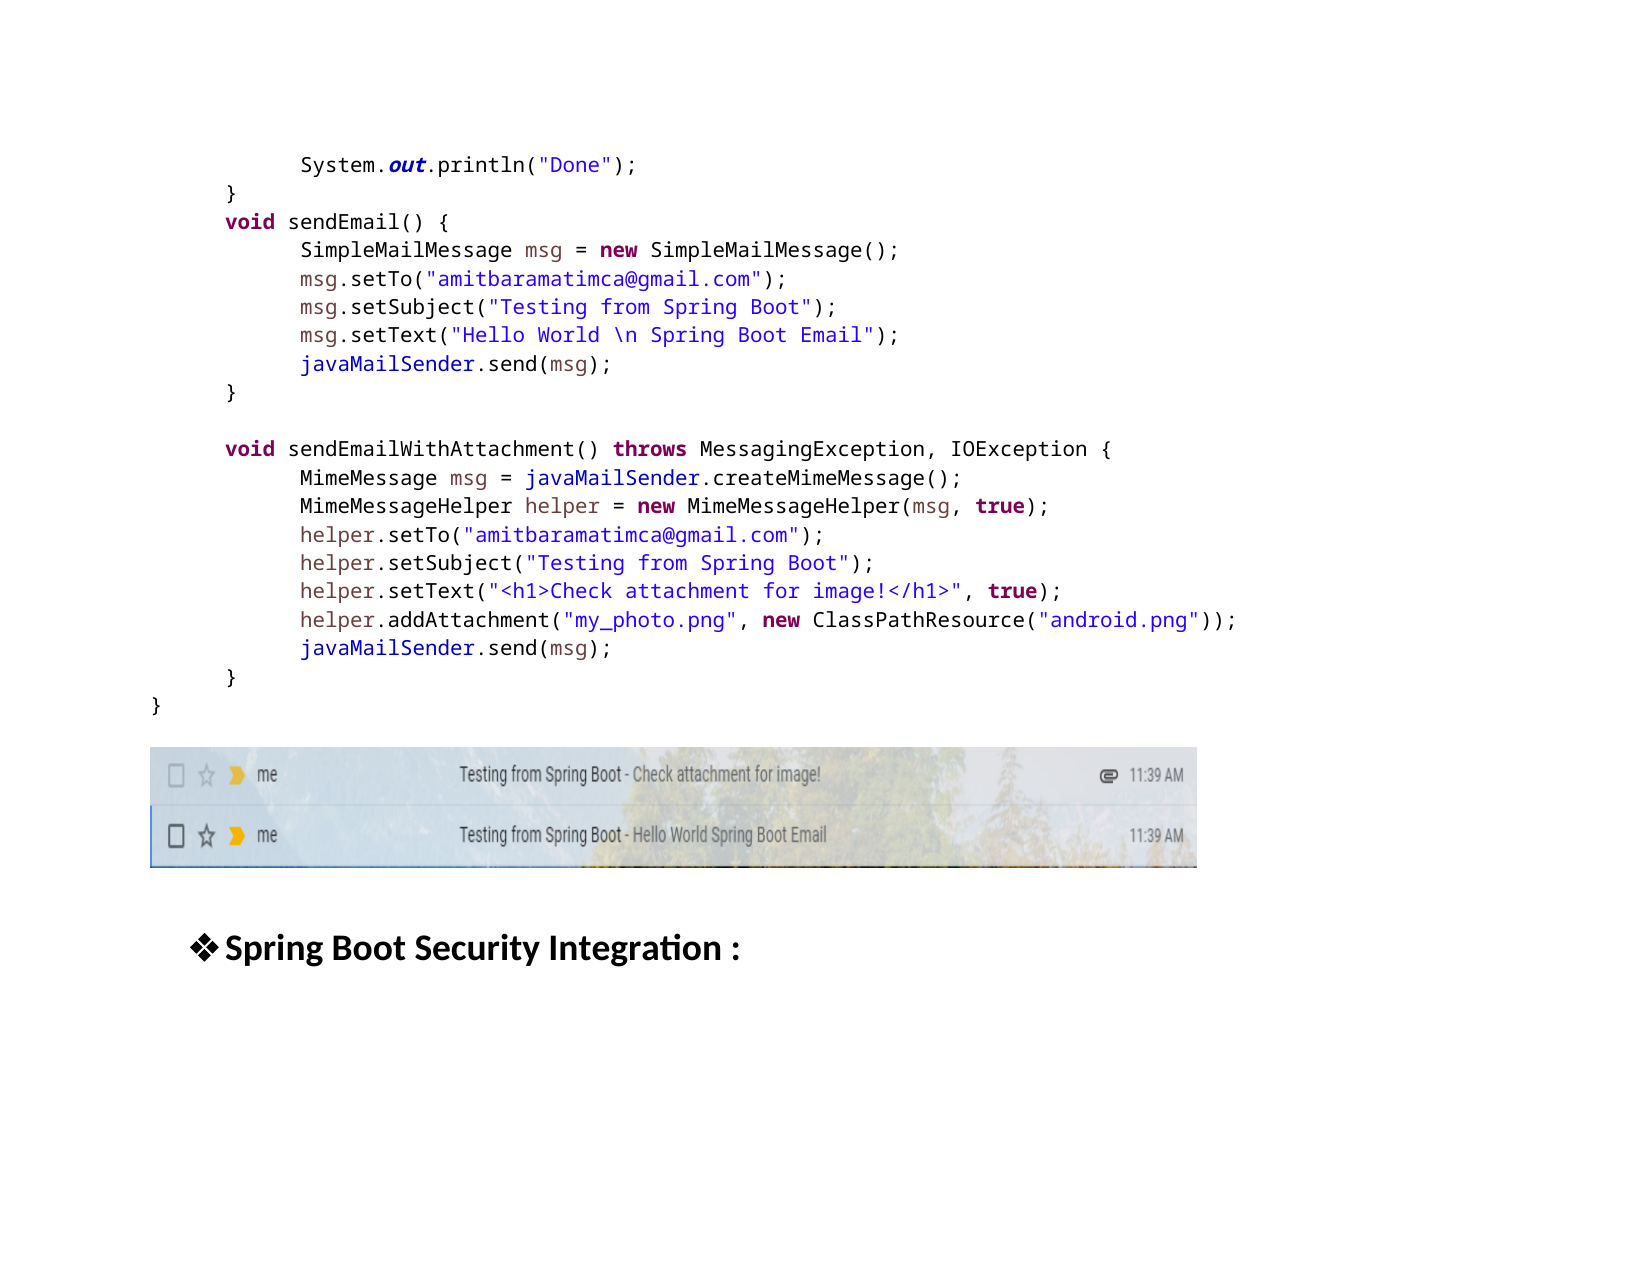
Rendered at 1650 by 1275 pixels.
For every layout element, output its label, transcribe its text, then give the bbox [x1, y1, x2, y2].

text javaMailSender.send(msg); [150, 349, 1500, 377]
list Spring Boot Security Integration : [187, 924, 1500, 970]
text } [150, 690, 1500, 719]
text } [150, 178, 1500, 207]
text helper.setSubject("Testing from Spring Boot"); [150, 548, 1500, 577]
text msg.setText("Hello World \n Spring Boot Email"); [150, 321, 1500, 349]
text System.out.println("Done"); [150, 150, 1500, 178]
text void sendEmail() { [150, 207, 1500, 235]
text helper.setTo("amitbaramatimca@gmail.com"); [150, 520, 1500, 548]
text msg.setSubject("Testing from Spring Boot"); [150, 292, 1500, 321]
text } [150, 377, 1500, 406]
picture [150, 747, 1197, 868]
text SimpleMailMessage msg = new SimpleMailMessage(); [150, 235, 1500, 264]
text javaMailSender.send(msg); [150, 633, 1500, 662]
text helper.addAttachment("my_photo.png", new ClassPathResource("android.png")); [150, 605, 1500, 633]
text helper.setText("<h1>Check attachment for image!</h1>", true); [150, 577, 1500, 605]
text MimeMessageHelper helper = new MimeMessageHelper(msg, true); [150, 491, 1500, 520]
text } [150, 662, 1500, 690]
text void sendEmailWithAttachment() throws MessagingException, IOException { [150, 434, 1500, 463]
text MimeMessage msg = javaMailSender.createMimeMessage(); [150, 463, 1500, 491]
text msg.setTo("amitbaramatimca@gmail.com"); [150, 264, 1500, 292]
